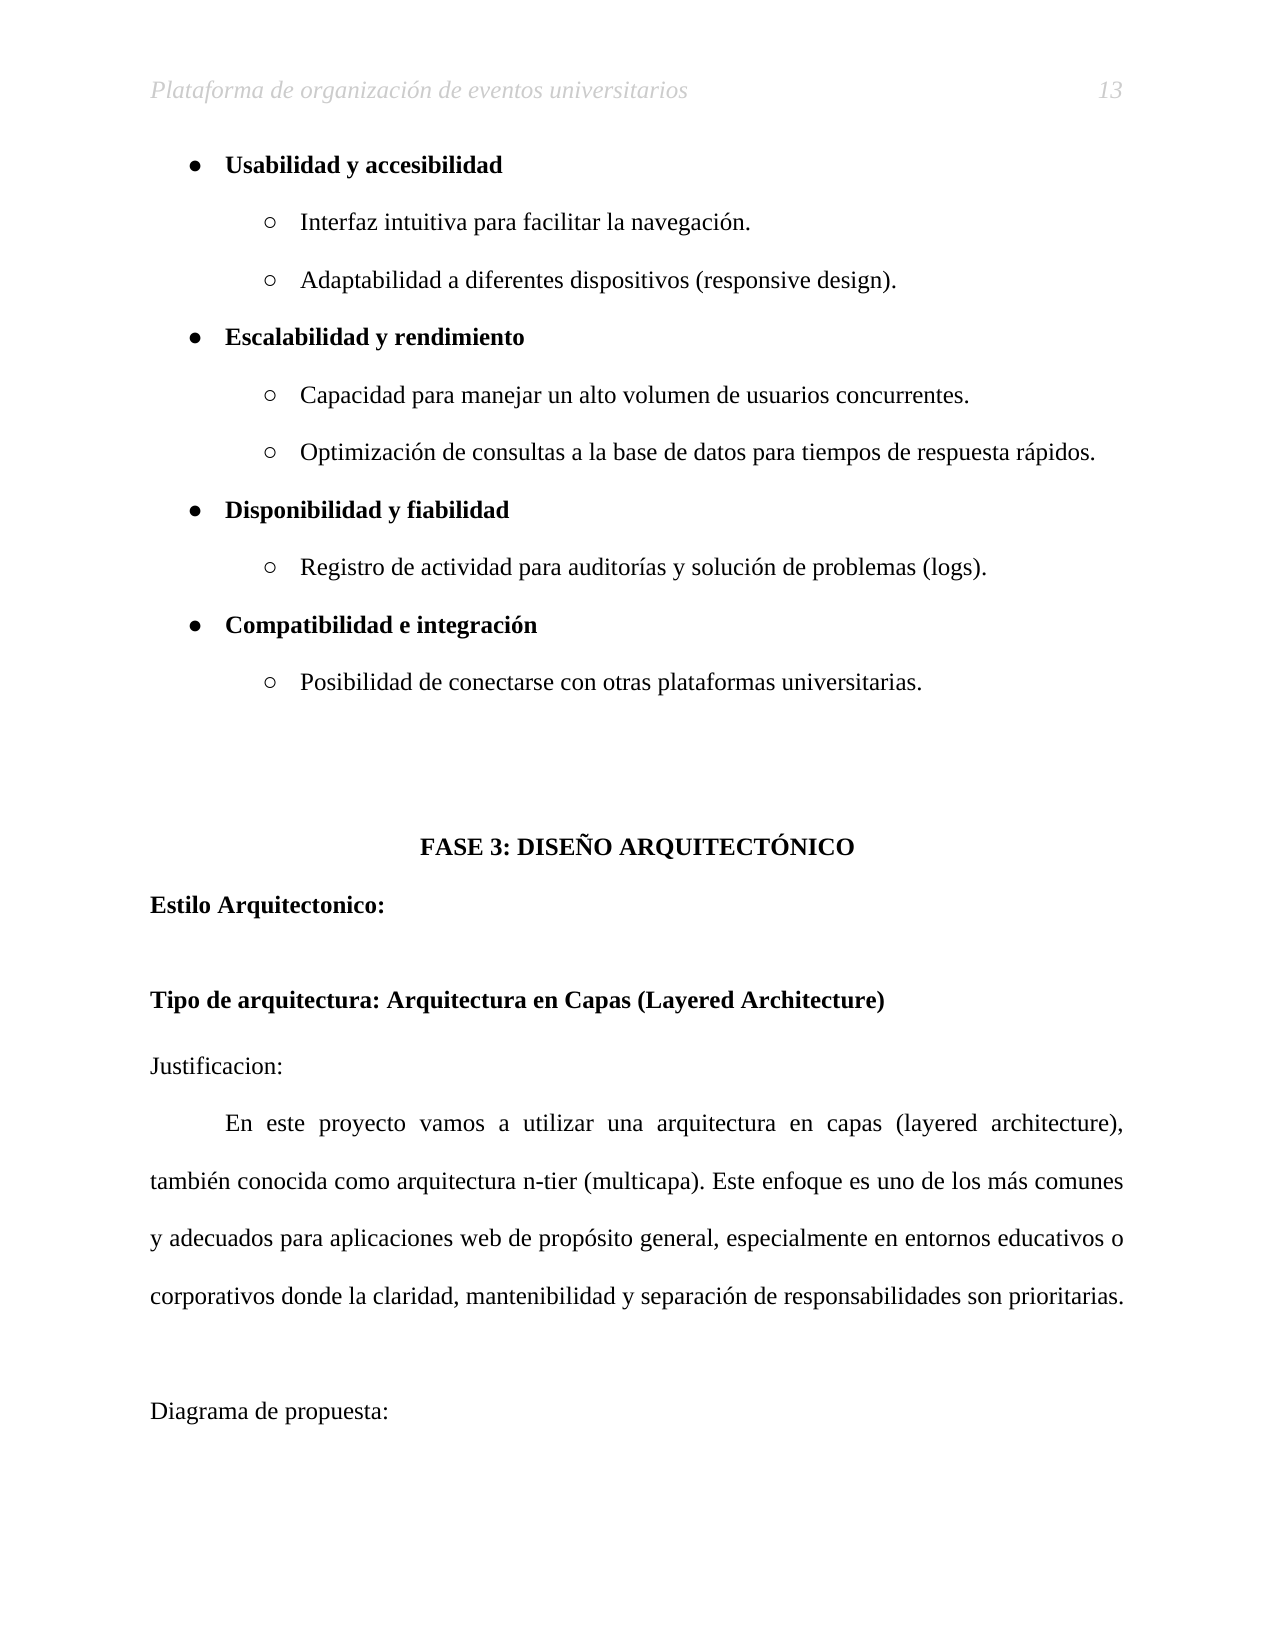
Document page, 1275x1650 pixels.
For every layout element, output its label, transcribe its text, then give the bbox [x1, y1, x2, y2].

list Adaptabilidad a diferentes dispositivos (responsive design). [262, 265, 1125, 294]
list Posibilidad de conectarse con otras plataformas universitarias. [262, 667, 1125, 696]
list Capacidad para manejar un alto volumen de usuarios concurrentes. [262, 380, 1125, 409]
list Optimización de consultas a la base de datos para tiempos de respuesta rápidos. [262, 437, 1125, 466]
text En este proyecto vamos a utilizar una arquitectura en capas (layered architecture), también conocida como arquitectura n-tier (multicapa). Este enfoque es uno de los más comunes y adecuados para aplicaciones web de propósito general, especialmente en entornos educativos o corporativos donde la claridad, mantenibilidad y separación de responsabilidades son prioritarias. [150, 1108, 1125, 1309]
subtitle FASE 3: DISEÑO ARQUITECTÓNICO [150, 832, 1125, 861]
list Registro de actividad para auditorías y solución de problemas (logs). [262, 552, 1125, 581]
subtitle Tipo de arquitectura: Arquitectura en Capas (Layered Architecture) [150, 985, 1125, 1014]
list Usabilidad y accesibilidad [187, 150, 1125, 179]
text Justificacion: [150, 1051, 1125, 1079]
list Disponibilidad y fiabilidad [187, 495, 1125, 524]
list Escalabilidad y rendimiento [187, 322, 1125, 351]
text Diagrama de propuesta: [150, 1396, 1125, 1424]
list Compatibilidad e integración [187, 610, 1125, 639]
text Estilo Arquitectonico: [150, 890, 1125, 919]
list Interfaz intuitiva para facilitar la navegación. [262, 207, 1125, 236]
